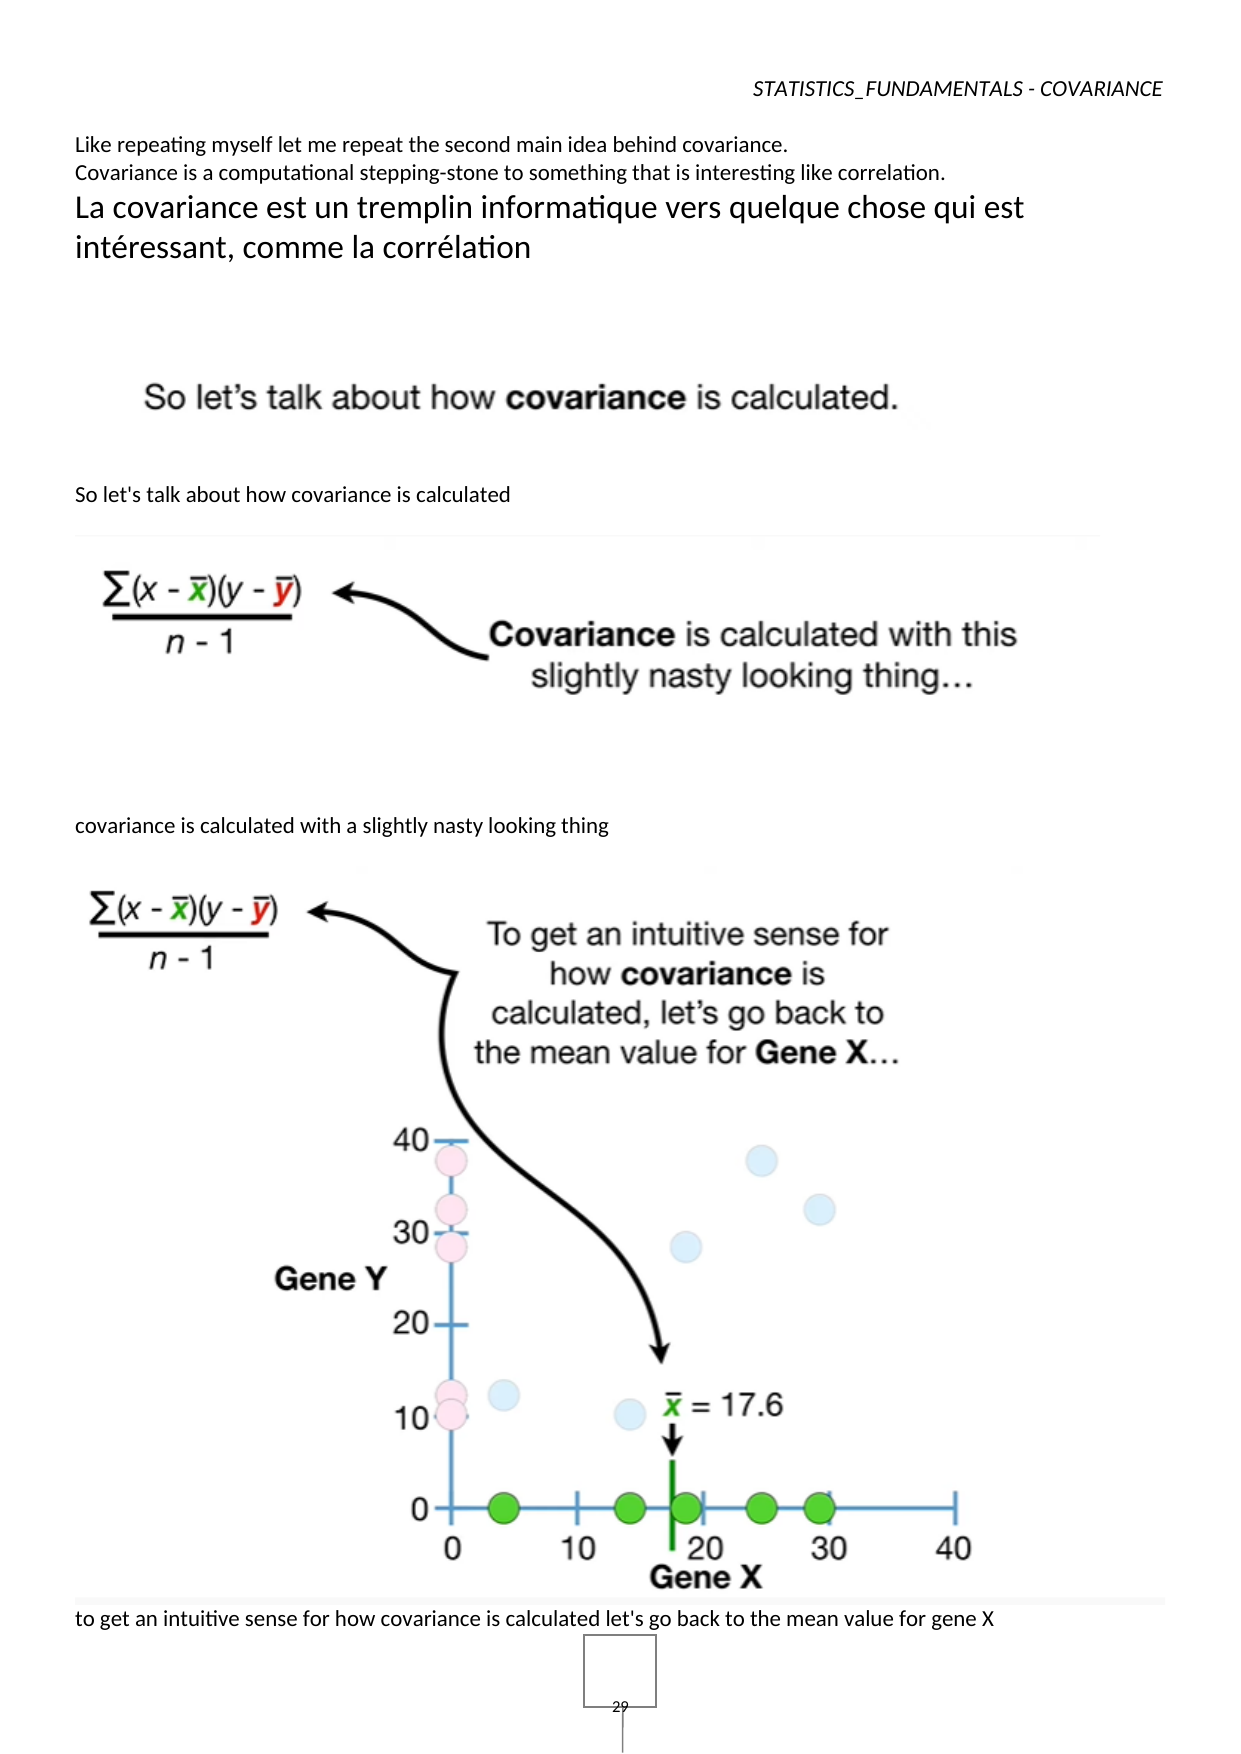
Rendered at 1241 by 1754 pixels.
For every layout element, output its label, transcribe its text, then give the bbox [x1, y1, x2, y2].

text La covariance est un tremplin informatique vers quelque chose qui est intéressant, comme la corrélation [75, 186, 1165, 267]
text Covariance is a computational stepping-stone to something that is interesting like correlation. [75, 158, 1165, 186]
text covariance is calculated with a slightly nasty looking thing [75, 811, 1165, 839]
picture [75, 535, 1100, 811]
text Like repeating myself let me repeat the second main idea behind covariance. [75, 130, 1165, 158]
picture [75, 866, 1166, 1605]
text to get an intuitive sense for how covariance is calculated let's go back to the mean value for gene X [75, 1605, 1165, 1633]
text So let's talk about how covariance is calculated [75, 480, 1165, 508]
picture [75, 295, 996, 480]
